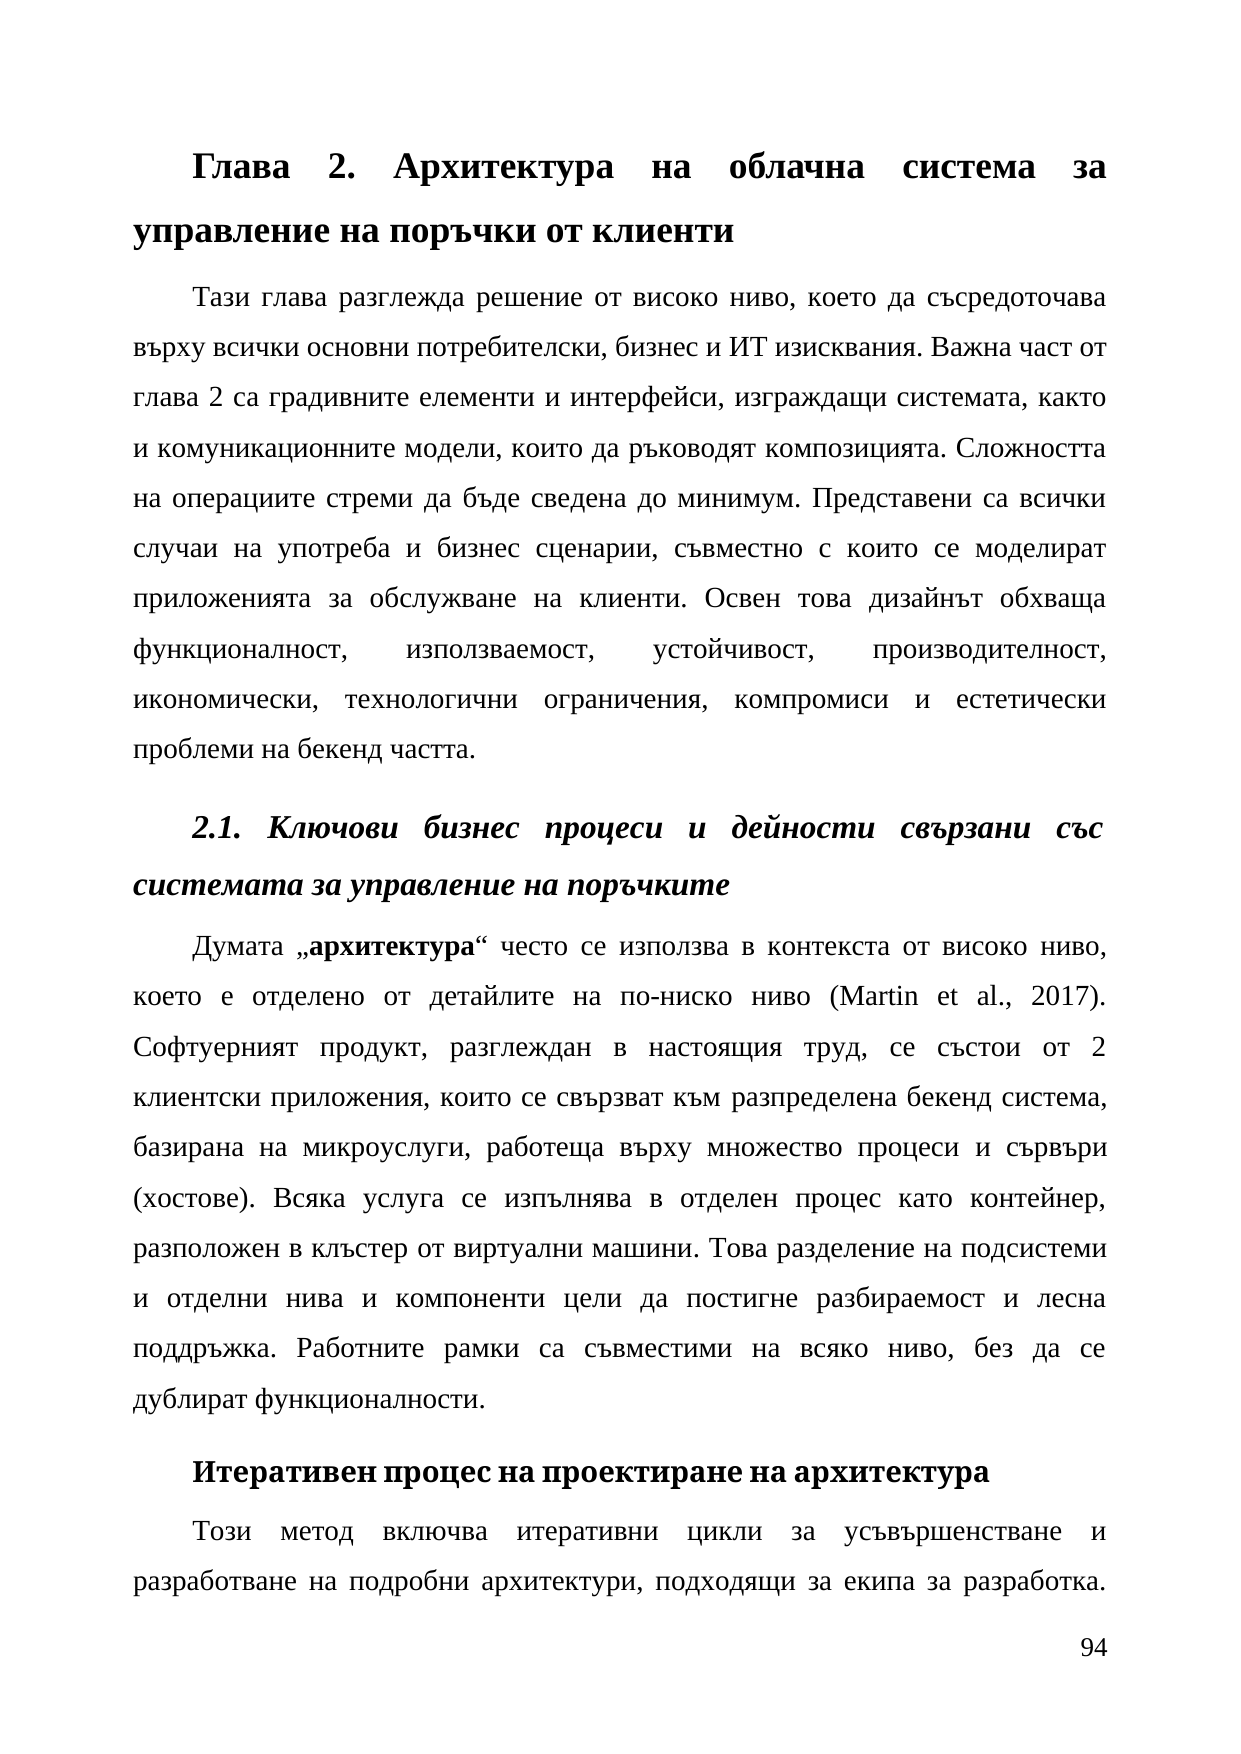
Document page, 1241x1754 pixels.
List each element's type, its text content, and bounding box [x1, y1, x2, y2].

text Думата „архитектура“ често се използва в контекста от високо ниво, което е отделено от детайлите на по-ниско ниво (Martin et al., 2017). Софтуерният продукт, разглеждан в настоящия труд, се състои от 2 клиентски приложения, които се свързват към разпределена бекенд система, базиранa на микроуслуги, работеща върху множество процеси и сървъри (хостове). Всяка услуга се изпълнява в отделен процес като контейнер, разположен в клъстер от виртуални машини. Това разделение на подсистеми и отделни нива и компоненти цели да постигне разбираемост и лесна поддръжка. Работните рамки са съвместими на всяко ниво, без да се дублират функционалности. [133, 928, 1107, 1414]
subtitle 2.1. Ключови бизнес процеси и дейности свързани със системата за управление на поръчките [133, 807, 1107, 903]
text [133, 1513, 1107, 1597]
subtitle Итеративен процес на проектиране на архитектура [133, 1456, 1107, 1490]
text Тази глава разглежда решение от високо ниво, което да съсредоточава върху всички основни потребителски, бизнес и ИТ изисквания. Важна част от глава 2 са градивните елементи и интерфейси, изграждащи системата, както и комуникационните модели, които да ръководят композицията. Сложността на операциите стреми да бъде сведена до минимум. Представени са всички случаи на употреба и бизнес сценарии, съвместно с които се моделират приложенията за обслужване на клиенти. Освен това дизайнът обхваща функционалност, използваемост, устойчивост, производителност, икономически, технологични ограничения, компромиси и естетически проблеми на бекенд частта. [133, 279, 1107, 765]
subtitle Глава 2. Архитектура на облачна система за управление на поръчки от клиенти [133, 143, 1107, 251]
